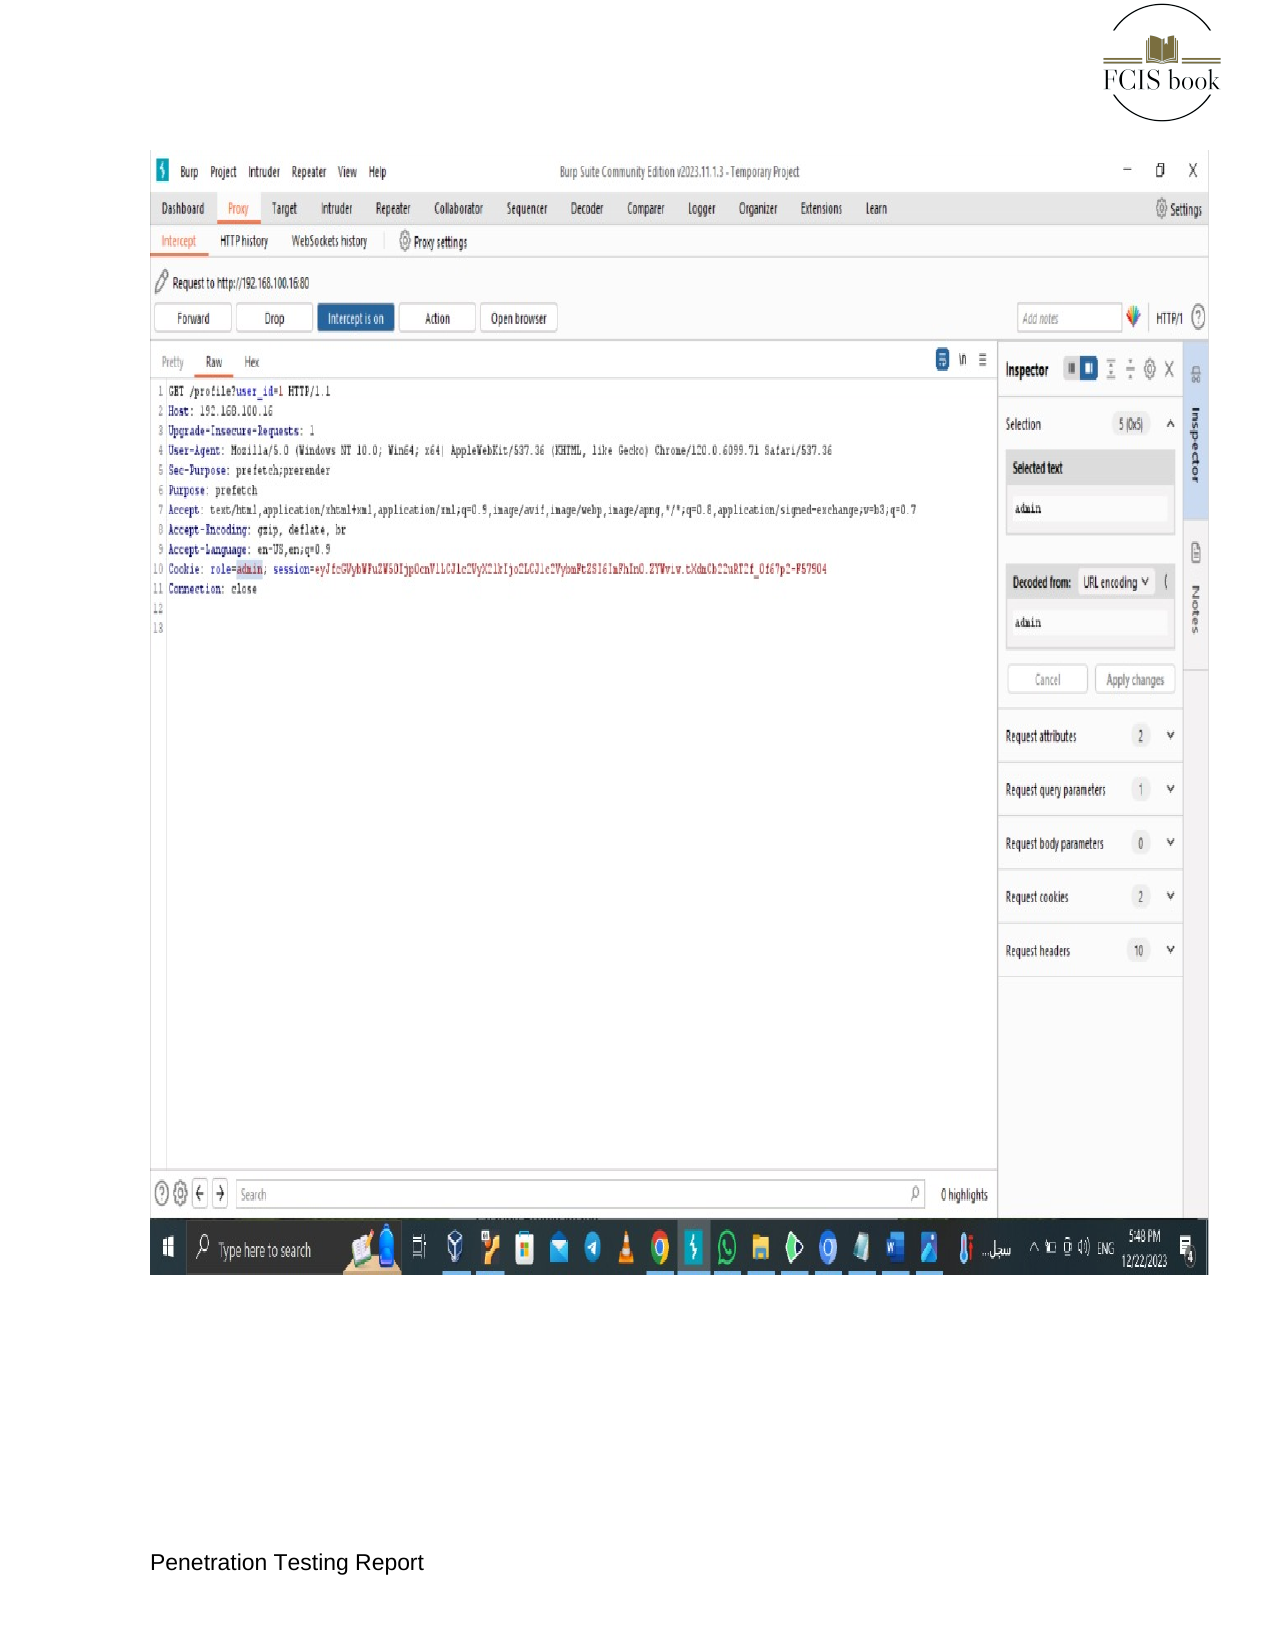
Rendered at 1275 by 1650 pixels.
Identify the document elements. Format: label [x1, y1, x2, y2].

picture [1067, 3, 1257, 122]
picture [150, 150, 1209, 1275]
